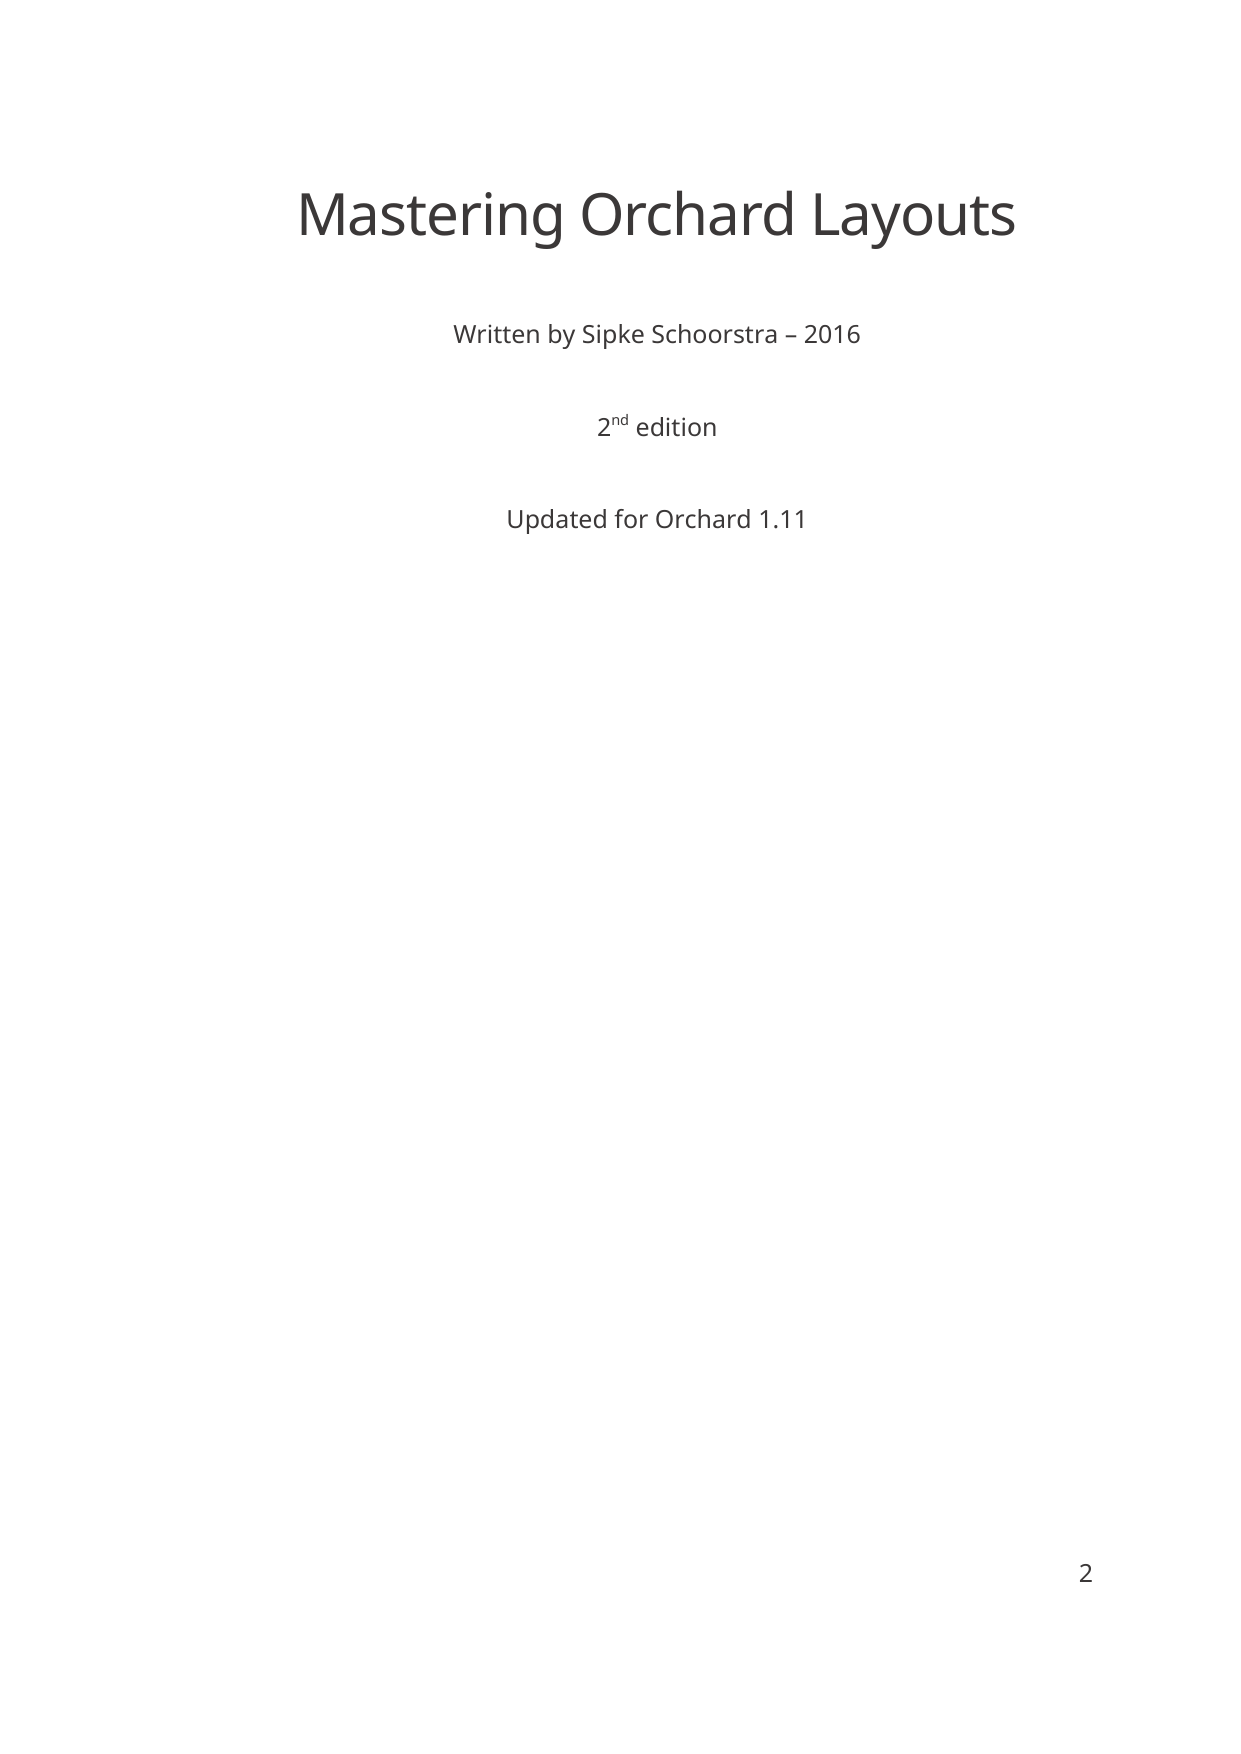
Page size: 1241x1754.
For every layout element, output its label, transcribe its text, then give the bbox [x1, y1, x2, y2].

title Mastering Orchard Layouts [148, 173, 1093, 252]
text 2nd edition [148, 409, 1093, 443]
text Updated for Orchard 1.11 [148, 502, 1093, 536]
text Written by Sipke Schoorstra – 2016 [148, 317, 1093, 351]
